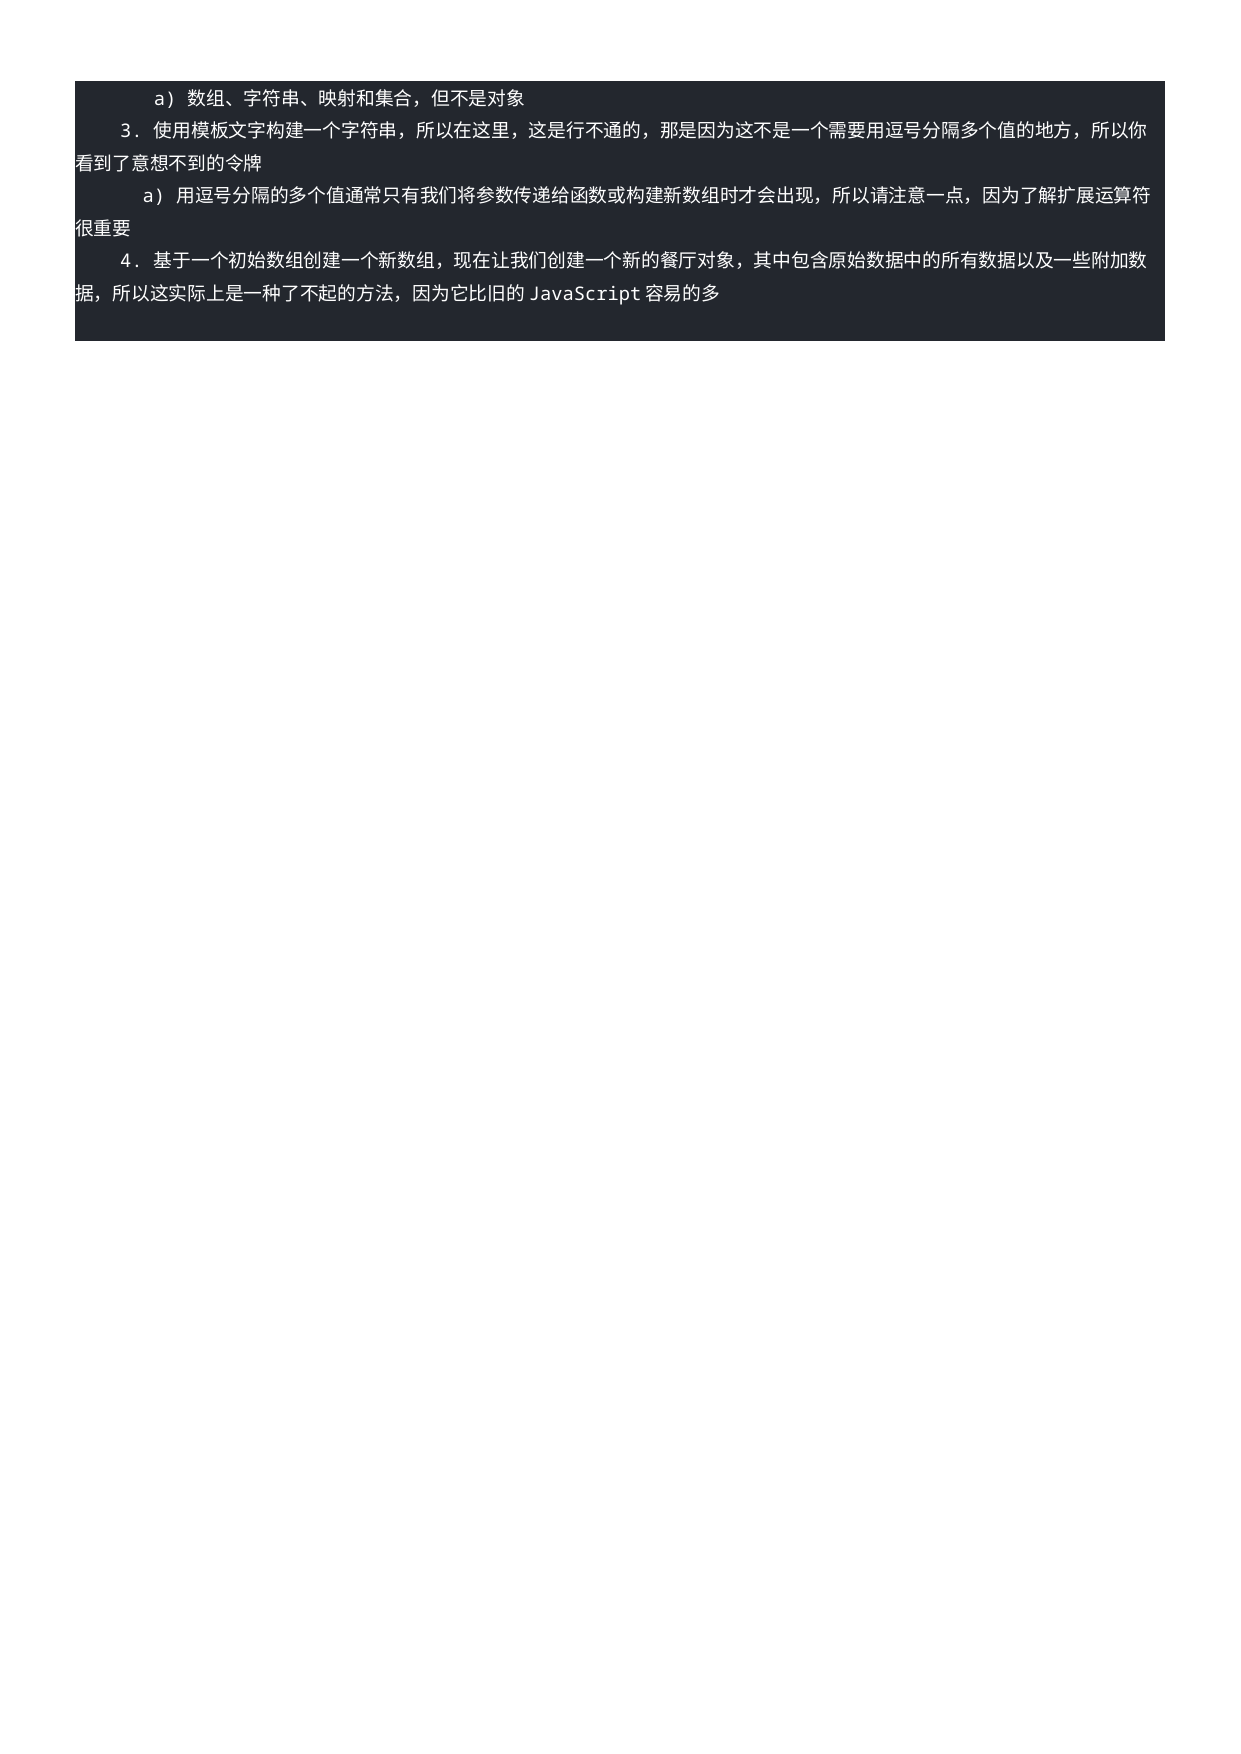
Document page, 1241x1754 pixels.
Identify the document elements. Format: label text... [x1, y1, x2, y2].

text a) 用逗号分隔的多个值通常只有我们将参数传递给函数或构建新数组时才会出现，所以请注意一点，因为了解扩展运算符很重要 [75, 178, 1165, 243]
text a) 数组、字符串、映射和集合，但不是对象 [75, 81, 1165, 113]
text 4. 基于一个初始数组创建一个新数组，现在让我们创建一个新的餐厅对象，其中包含原始数据中的所有数据以及一些附加数据，所以这实际上是一种了不起的方法，因为它比旧的JavaScript容易的多 [75, 243, 1165, 308]
text 3. 使用模板文字构建一个字符串，所以在这里，这是行不通的，那是因为这不是一个需要用逗号分隔多个值的地方，所以你看到了意想不到的令牌 [75, 113, 1165, 178]
